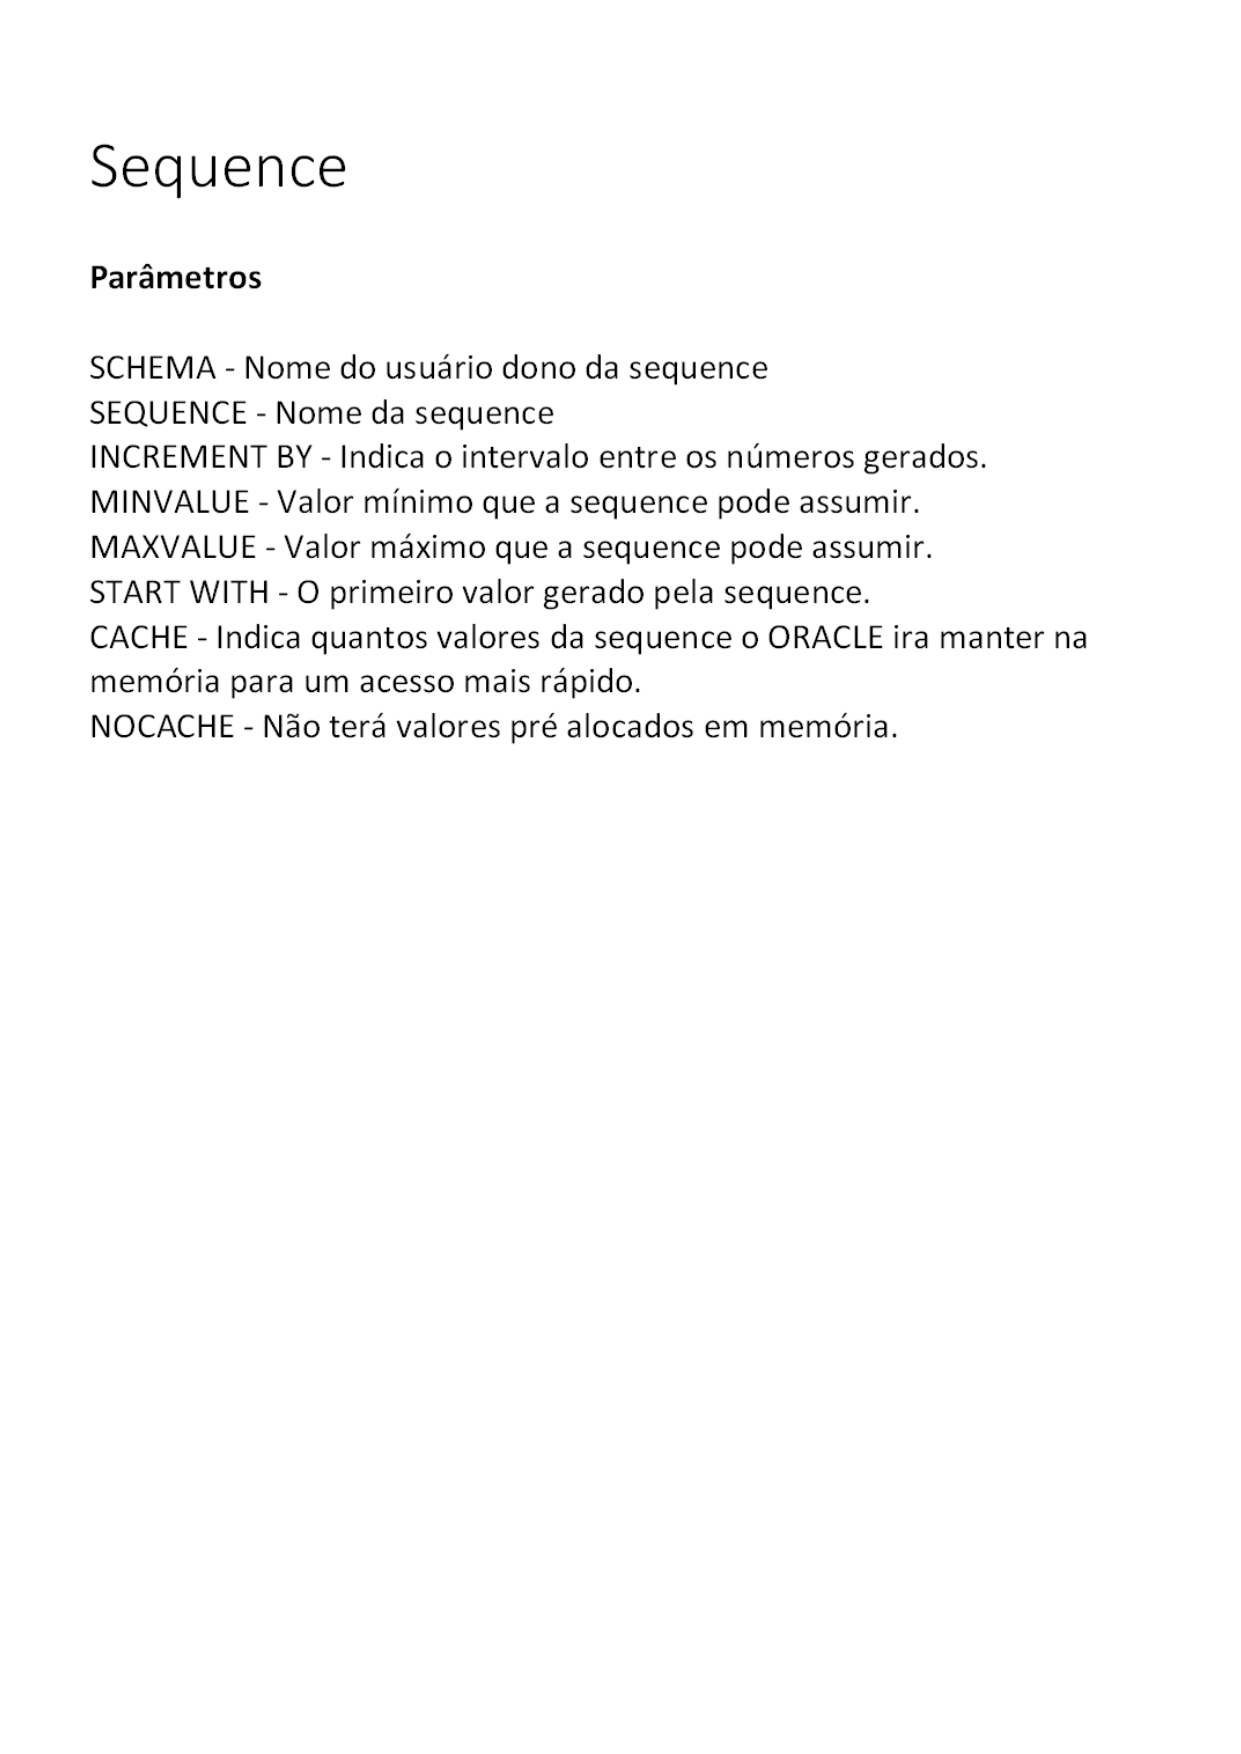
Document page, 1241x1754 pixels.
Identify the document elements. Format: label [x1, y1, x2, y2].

picture [37, 93, 1113, 786]
